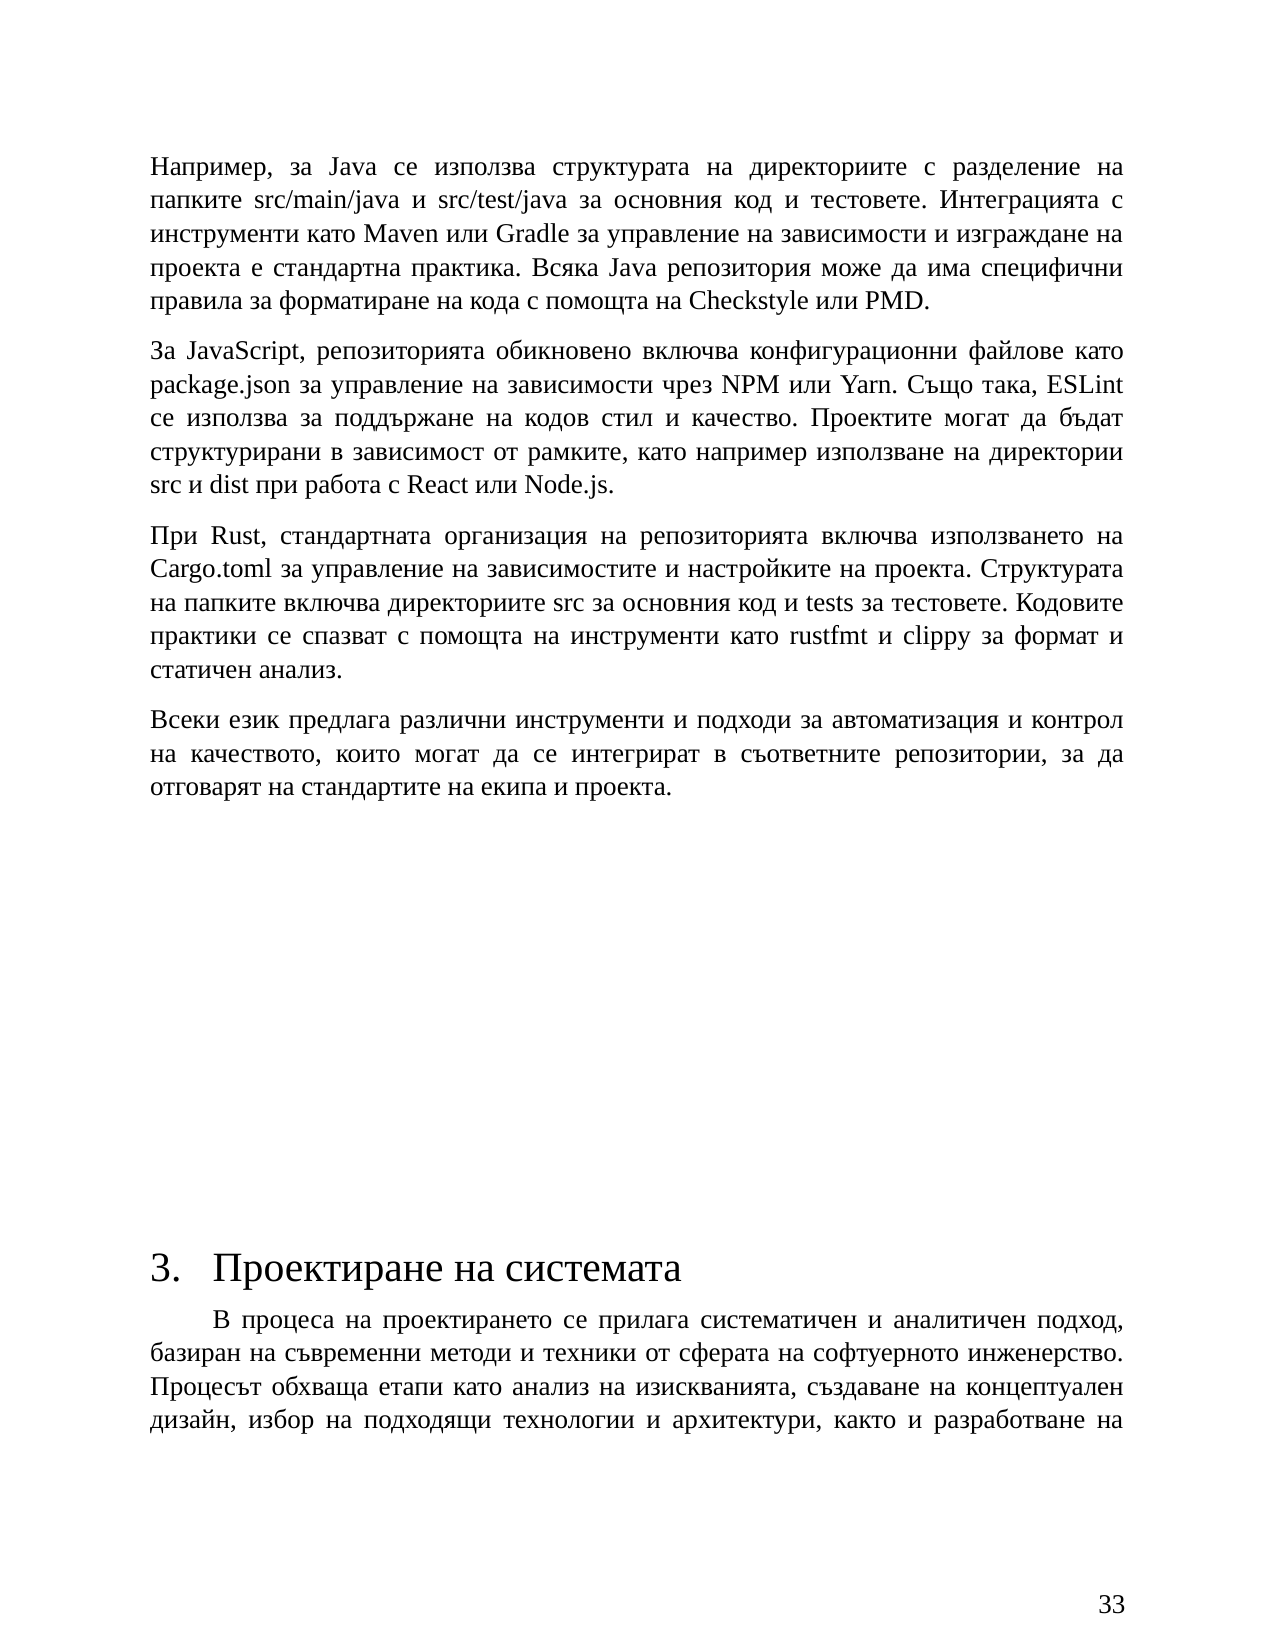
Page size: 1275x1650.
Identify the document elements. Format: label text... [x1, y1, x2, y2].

text Например, за Java се използва структурата на директориите с разделение на папките src/main/java и src/test/java за основния код и тестовете. Интеграцията с инструменти като Maven или Gradle за управление на зависимости и изграждане на проекта е стандартна практика. Всяка Java репозитория може да има специфични правила за форматиране на кода с помощта на Checkstyle или PMD. [150, 150, 1125, 315]
text Всеки език предлага различни инструменти и подходи за автоматизация и контрол на качеството, които могат да се интегрират в съответните репозитории, за да отговарят на стандартите на екипа и проекта. [150, 703, 1125, 801]
text При Rust, стандартната организация на репозиторията включва използването на Cargo.toml за управление на зависимостите и настройките на проекта. Структурата на папките включва директориите src за основния код и tests за тестовете. Кодовите практики се спазват с помощта на инструменти като rustfmt и clippy за формат и статичен анализ. [150, 519, 1125, 684]
subtitle Проектиране на системата [150, 1243, 1125, 1291]
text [150, 1303, 1125, 1435]
text За JavaScript, репозиторията обикновено включва конфигурационни файлове като package.json за управление на зависимости чрез NPM или Yarn. Също така, ESLint се използва за поддържане на кодов стил и качество. Проектите могат да бъдат структурирани в зависимост от рамките, като например използване на директории src и dist при работа с React или Node.js. [150, 334, 1125, 500]
